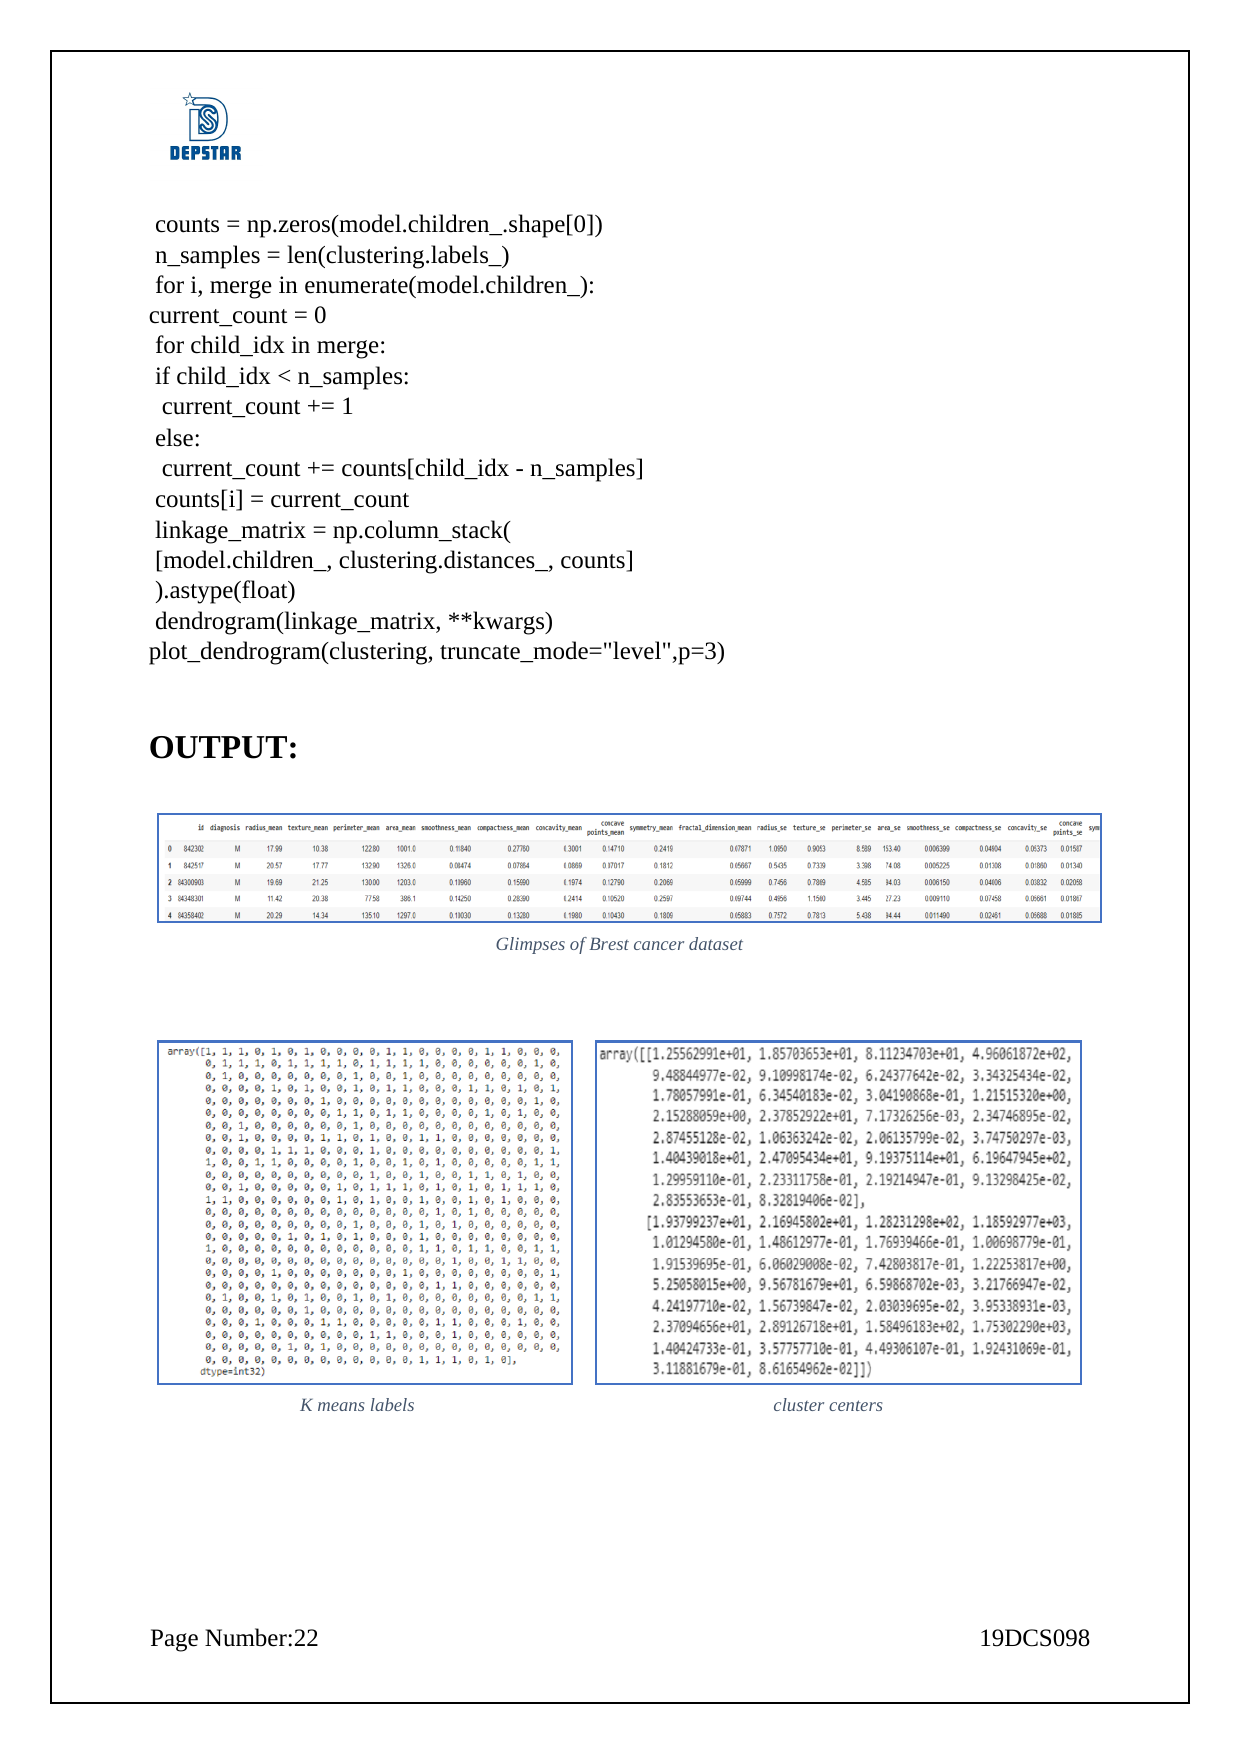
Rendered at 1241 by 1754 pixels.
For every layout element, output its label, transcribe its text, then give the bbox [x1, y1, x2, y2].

text ).astype(float) [148, 575, 1090, 604]
text dendrogram(linkage_matrix, **kwargs) [148, 606, 1090, 634]
text current_count = 0 [148, 300, 1090, 329]
picture [597, 1043, 1080, 1383]
text K means labels cluster centers [225, 1394, 1090, 1416]
text plot_dendrogram(clustering, truncate_mode="level",p=3) [148, 636, 1090, 665]
text for i, merge in enumerate(model.children_): [148, 270, 1090, 299]
text if child_idx < n_samples: [148, 361, 1090, 390]
text current_count += 1 [148, 391, 1090, 421]
text current_count += counts[child_idx - n_samples] [148, 453, 1090, 483]
text OUTPUT: [148, 727, 1090, 765]
picture [150, 73, 263, 181]
text counts = np.zeros(model.children_.shape[0]) [148, 209, 1090, 238]
text Glimpses of Brest cancer dataset [150, 933, 1090, 954]
text linkage_matrix = np.column_stack( [148, 515, 1090, 543]
text [model.children_, clustering.distances_, counts] [148, 545, 1090, 574]
picture [159, 815, 1100, 921]
text for child_idx in merge: [148, 331, 1090, 359]
text n_samples = len(clustering.labels_) [148, 240, 1090, 268]
text else: [148, 423, 1090, 451]
picture [159, 1043, 571, 1383]
text counts[i] = current_count [148, 484, 1090, 513]
